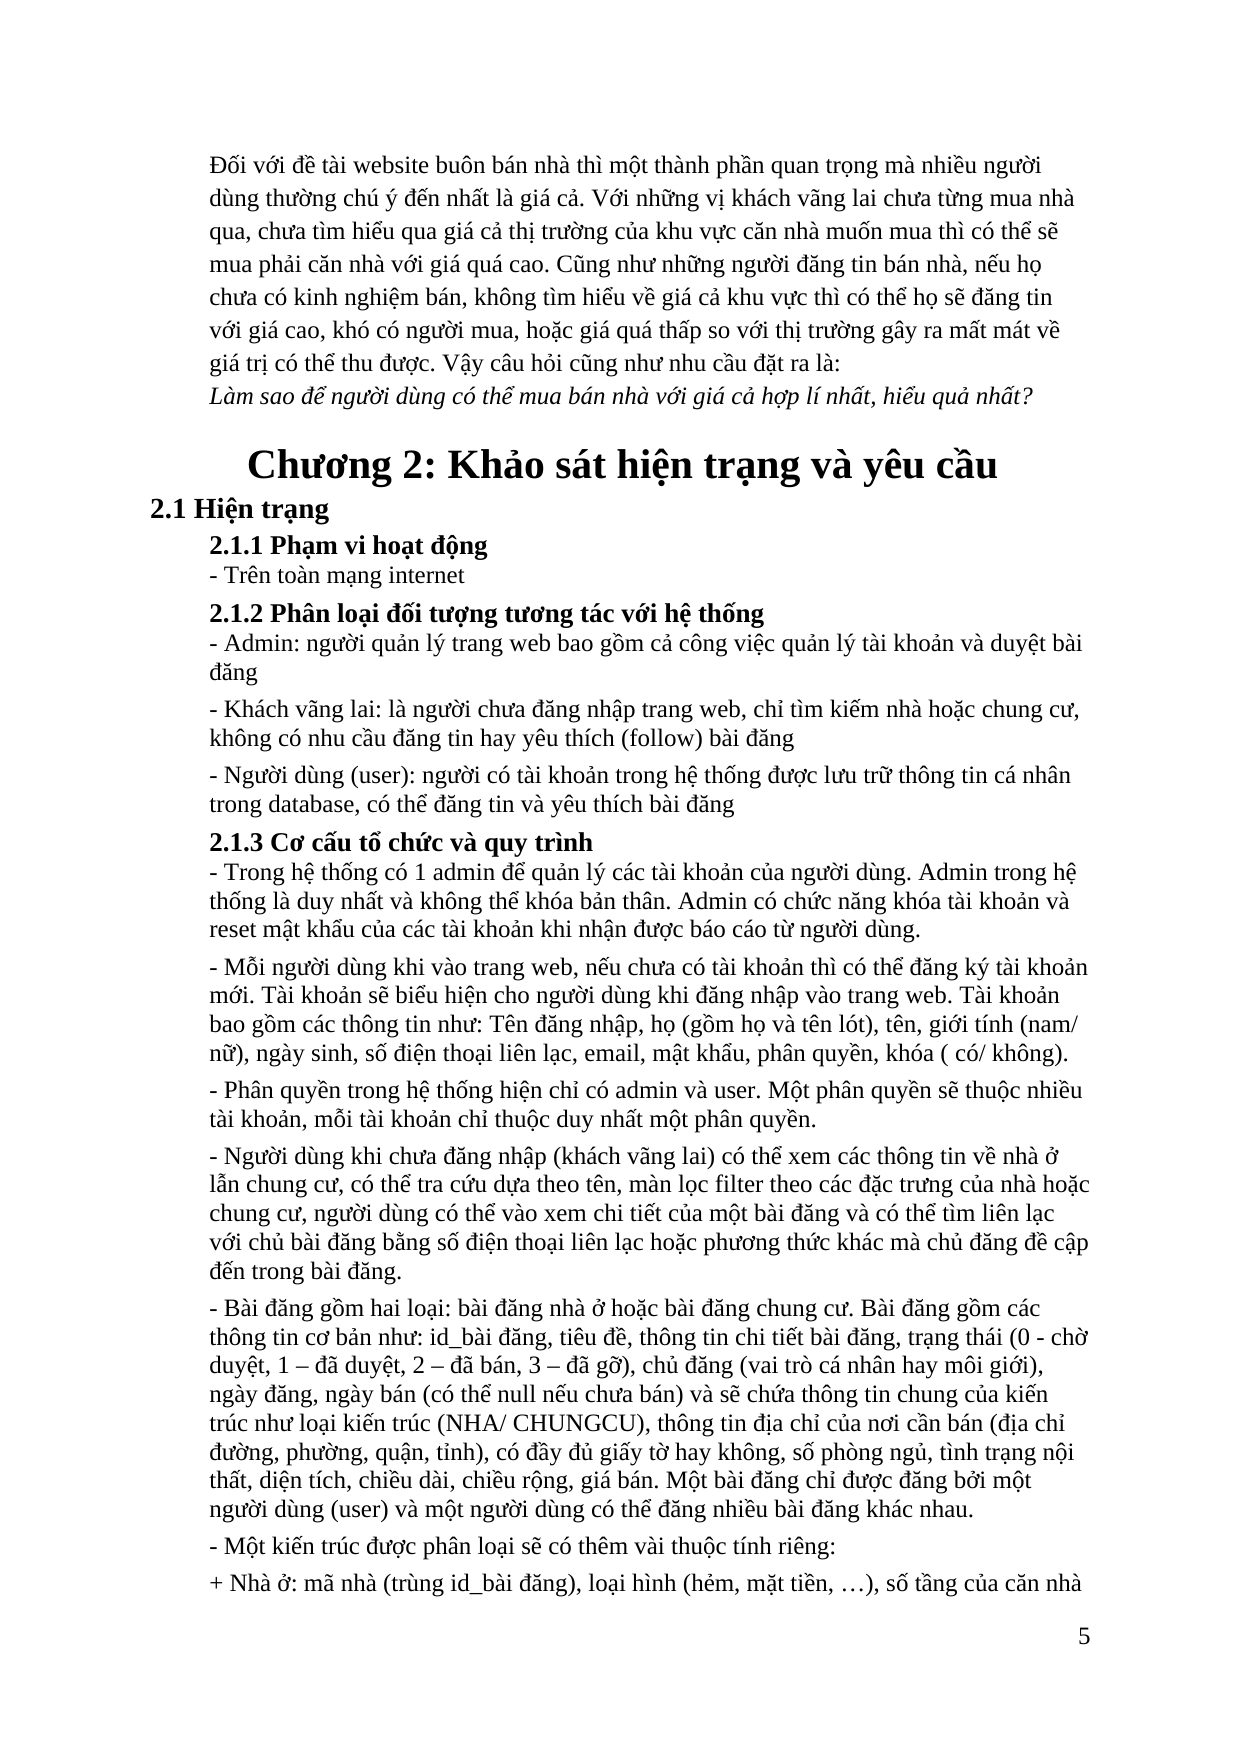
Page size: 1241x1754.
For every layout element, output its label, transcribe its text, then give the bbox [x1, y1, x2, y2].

text - Phân quyền trong hệ thống hiện chỉ có admin và user. Một phân quyền sẽ thuộc nhiều tài khoản, mỗi tài khoản chỉ thuộc duy nhất một phân quyền. [209, 1075, 1090, 1132]
text - Trên toàn mạng internet [209, 560, 1090, 589]
subtitle 2.1.1 Phạm vi hoạt động [209, 529, 1090, 560]
text - Admin: người quản lý trang web bao gồm cả công việc quản lý tài khoản và duyệt bài đăng [209, 628, 1090, 686]
text - Khách vãng lai: là người chưa đăng nhập trang web, chỉ tìm kiếm nhà hoặc chung cư, không có nhu cầu đăng tin hay yêu thích (follow) bài đăng [209, 694, 1090, 752]
text - Bài đăng gồm hai loại: bài đăng nhà ở hoặc bài đăng chung cư. Bài đăng gồm các thông tin cơ bản như: id_bài đăng, tiêu đề, thông tin chi tiết bài đăng, trạng thái (0 - chờ duyệt, 1 – đã duyệt, 2 – đã bán, 3 – đã gỡ), chủ đăng (vai trò cá nhân hay môi giới), ngày đăng, ngày bán (có thể null nếu chưa bán) và sẽ chứa thông tin chung của kiến trúc như loại kiến trúc (NHA/ CHUNGCU), thông tin địa chỉ của nơi cần bán (địa chỉ đường, phường, quận, tỉnh), có đầy đủ giấy tờ hay không, số phòng ngủ, tình trạng nội thất, diện tích, chiều dài, chiều rộng, giá bán. Một bài đăng chỉ được đăng bởi một người dùng (user) và một người dùng có thể đăng nhiều bài đăng khác nhau. [209, 1293, 1090, 1523]
text - Một kiến trúc được phân loại sẽ có thêm vài thuộc tính riêng: [209, 1531, 1090, 1560]
text - Người dùng khi chưa đăng nhập (khách vãng lai) có thể xem các thông tin về nhà ở lẫn chung cư, có thể tra cứu dựa theo tên, màn lọc filter theo các đặc trưng của nhà hoặc chung cư, người dùng có thể vào xem chi tiết của một bài đăng và có thể tìm liên lạc với chủ bài đăng bằng số điện thoại liên lạc hoặc phương thức khác mà chủ đăng đề cập đến trong bài đăng. [209, 1141, 1090, 1284]
subtitle 2.1 Hiện trạng [150, 491, 1090, 525]
list Đối với đề tài website buôn bán nhà thì một thành phần quan trọng mà nhiều người dùng thường chú ý đến nhất là giá cả. Với những vị khách vãng lai chưa từng mua nhà qua, chưa tìm hiểu qua giá cả thị trường của khu vực căn nhà muốn mua thì có thể sẽ mua phải căn nhà với giá quá cao. Cũng như những người đăng tin bán nhà, nếu họ chưa có kinh nghiệm bán, không tìm hiểu về giá cả khu vực thì có thể họ sẽ đăng tin với giá cao, khó có người mua, hoặc giá quá thấp so với thị trường gây ra mất mát về giá trị có thể thu được. Vậy câu hỏi cũng như nhu cầu đặt ra là: [209, 150, 1090, 377]
subtitle 2.1.3 Cơ cấu tổ chức và quy trình [209, 826, 1090, 857]
text - Người dùng (user): người có tài khoản trong hệ thống được lưu trữ thông tin cá nhân trong database, có thể đăng tin và yêu thích bài đăng [209, 760, 1090, 817]
text + Nhà ở: mã nhà (trùng id_bài đăng), loại hình (hẻm, mặt tiền, …), số tầng của căn nhà [209, 1568, 1090, 1597]
subtitle 2.1.2 Phân loại đối tượng tương tác với hệ thống [209, 597, 1090, 628]
list Làm sao để người dùng có thể mua bán nhà với giá cả hợp lí nhất, hiểu quả nhất? [209, 381, 1090, 410]
text - Trong hệ thống có 1 admin để quản lý các tài khoản của người dùng. Admin trong hệ thống là duy nhất và không thể khóa bản thân. Admin có chức năng khóa tài khoản và reset mật khẩu của các tài khoản khi nhận được báo cáo từ người dùng. [209, 857, 1090, 943]
subtitle Chương 2: Khảo sát hiện trạng và yêu cầu [150, 439, 1090, 487]
text - Mỗi người dùng khi vào trang web, nếu chưa có tài khoản thì có thể đăng ký tài khoản mới. Tài khoản sẽ biểu hiện cho người dùng khi đăng nhập vào trang web. Tài khoản bao gồm các thông tin như: Tên đăng nhập, họ (gồm họ và tên lót), tên, giới tính (nam/ nữ), ngày sinh, số điện thoại liên lạc, email, mật khẩu, phân quyền, khóa ( có/ không). [209, 952, 1090, 1067]
